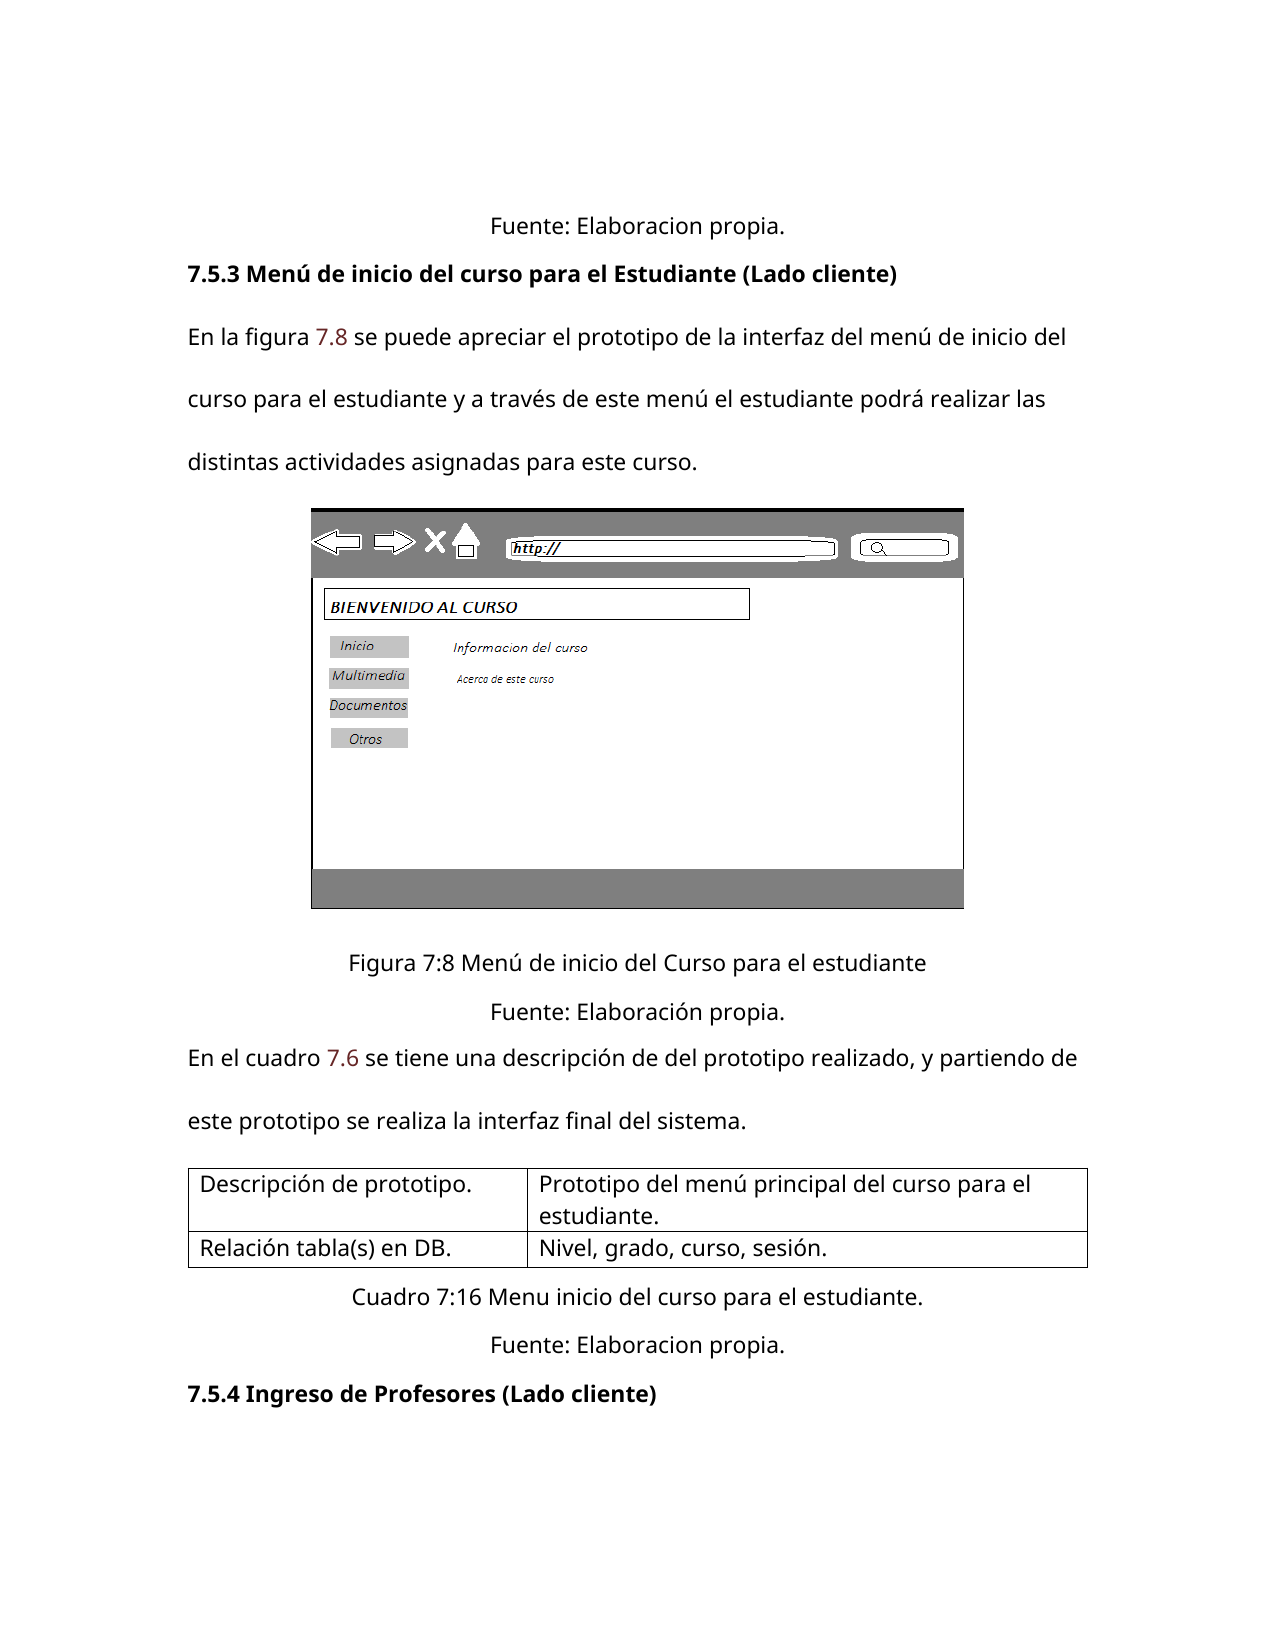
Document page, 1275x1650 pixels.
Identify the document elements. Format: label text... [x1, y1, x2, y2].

table_cell Relación tabla(s) en DB. [189, 1232, 527, 1267]
text Fuente: Elaboracion propia. [187, 210, 1087, 241]
table_cell Nivel, grado, curso, sesión. [528, 1232, 1087, 1267]
table_header Descripción de prototipo. [189, 1169, 527, 1231]
text Fuente: Elaboracion propia. [187, 1329, 1087, 1360]
text Figura 7:8 Menú de inicio del Curso para el estudiante [187, 947, 1087, 978]
subtitle 7.5.3 Menú de inicio del curso para el Estudiante (Lado cliente) [187, 258, 1087, 290]
table_header Prototipo del menú principal del curso para el estudiante. [528, 1169, 1087, 1231]
subtitle 7.5.4 Ingreso de Profesores (Lado cliente) [187, 1377, 1087, 1409]
text En el cuadro 7.6 se tiene una descripción de del prototipo realizado, y partiendo de este prototipo se realiza la interfaz final del sistema. [187, 1042, 1087, 1136]
text En la figura 7.8 se puede apreciar el prototipo de la interfaz del menú de inicio del curso para el estudiante y a través de este menú el estudiante podrá realizar las distintas actividades asignadas para este curso. [187, 321, 1087, 477]
text Fuente: Elaboración propia. [187, 996, 1087, 1027]
